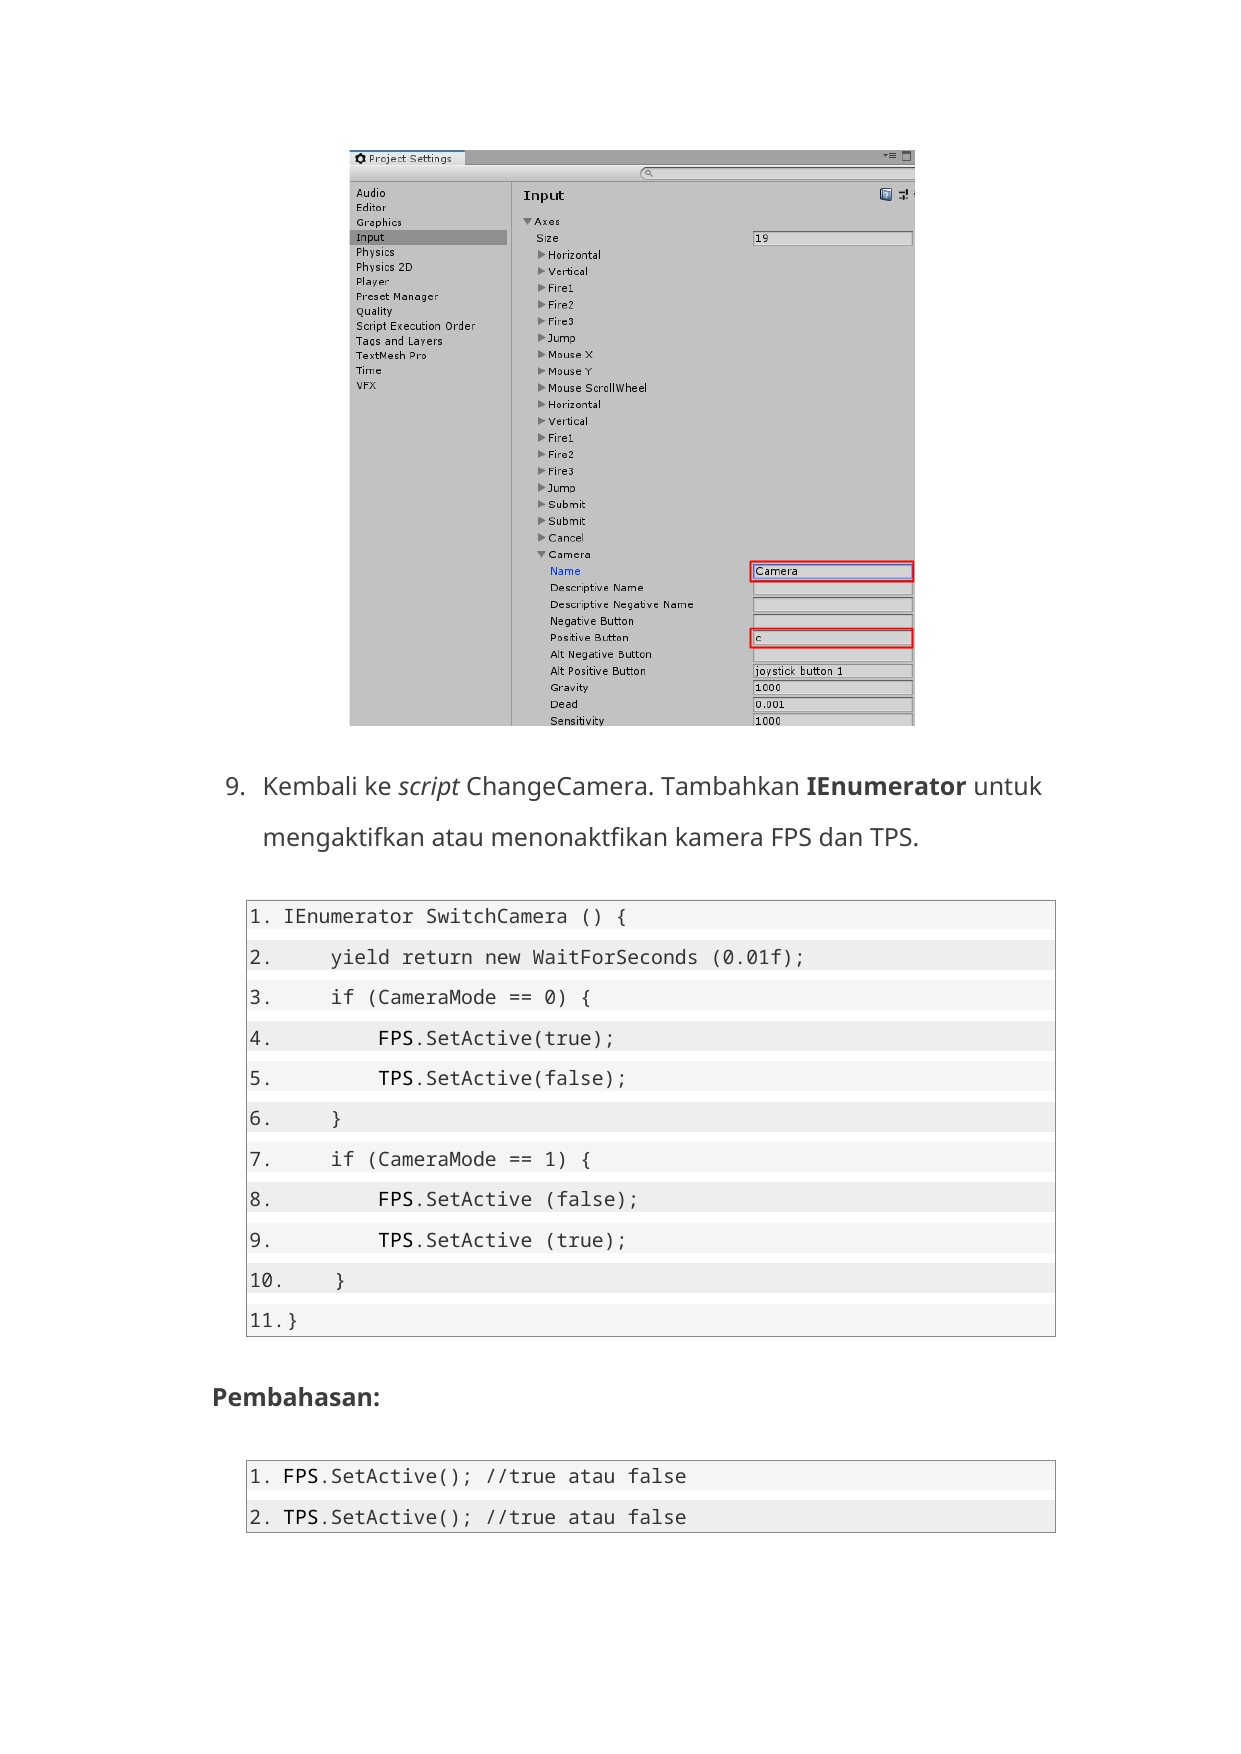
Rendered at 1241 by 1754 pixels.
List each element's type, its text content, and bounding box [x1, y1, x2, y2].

list yield return new WaitForSeconds (0.01f); [247, 940, 1055, 970]
list Kembali ke script ChangeCamera. Tambahkan IEnumerator untuk mengaktifkan atau menonaktfikan kamera FPS dan TPS. [225, 768, 1053, 853]
list TPS.SetActive(); //true atau false [247, 1500, 1055, 1532]
list TPS.SetActive (true); [247, 1223, 1055, 1253]
list TPS.SetActive(false); [247, 1061, 1055, 1091]
list FPS.SetActive (false); [247, 1182, 1055, 1212]
text Pembahasan: [212, 1379, 1053, 1413]
list FPS.SetActive(true); [247, 1021, 1055, 1051]
list if (CameraMode == 0) { [247, 980, 1055, 1010]
list } [247, 1304, 1055, 1336]
list IEnumerator SwitchCamera () { [247, 901, 1055, 929]
list } [247, 1263, 1055, 1293]
list } [247, 1102, 1055, 1132]
picture [349, 150, 915, 726]
list FPS.SetActive(); //true atau false [247, 1461, 1055, 1490]
list if (CameraMode == 1) { [247, 1142, 1055, 1172]
